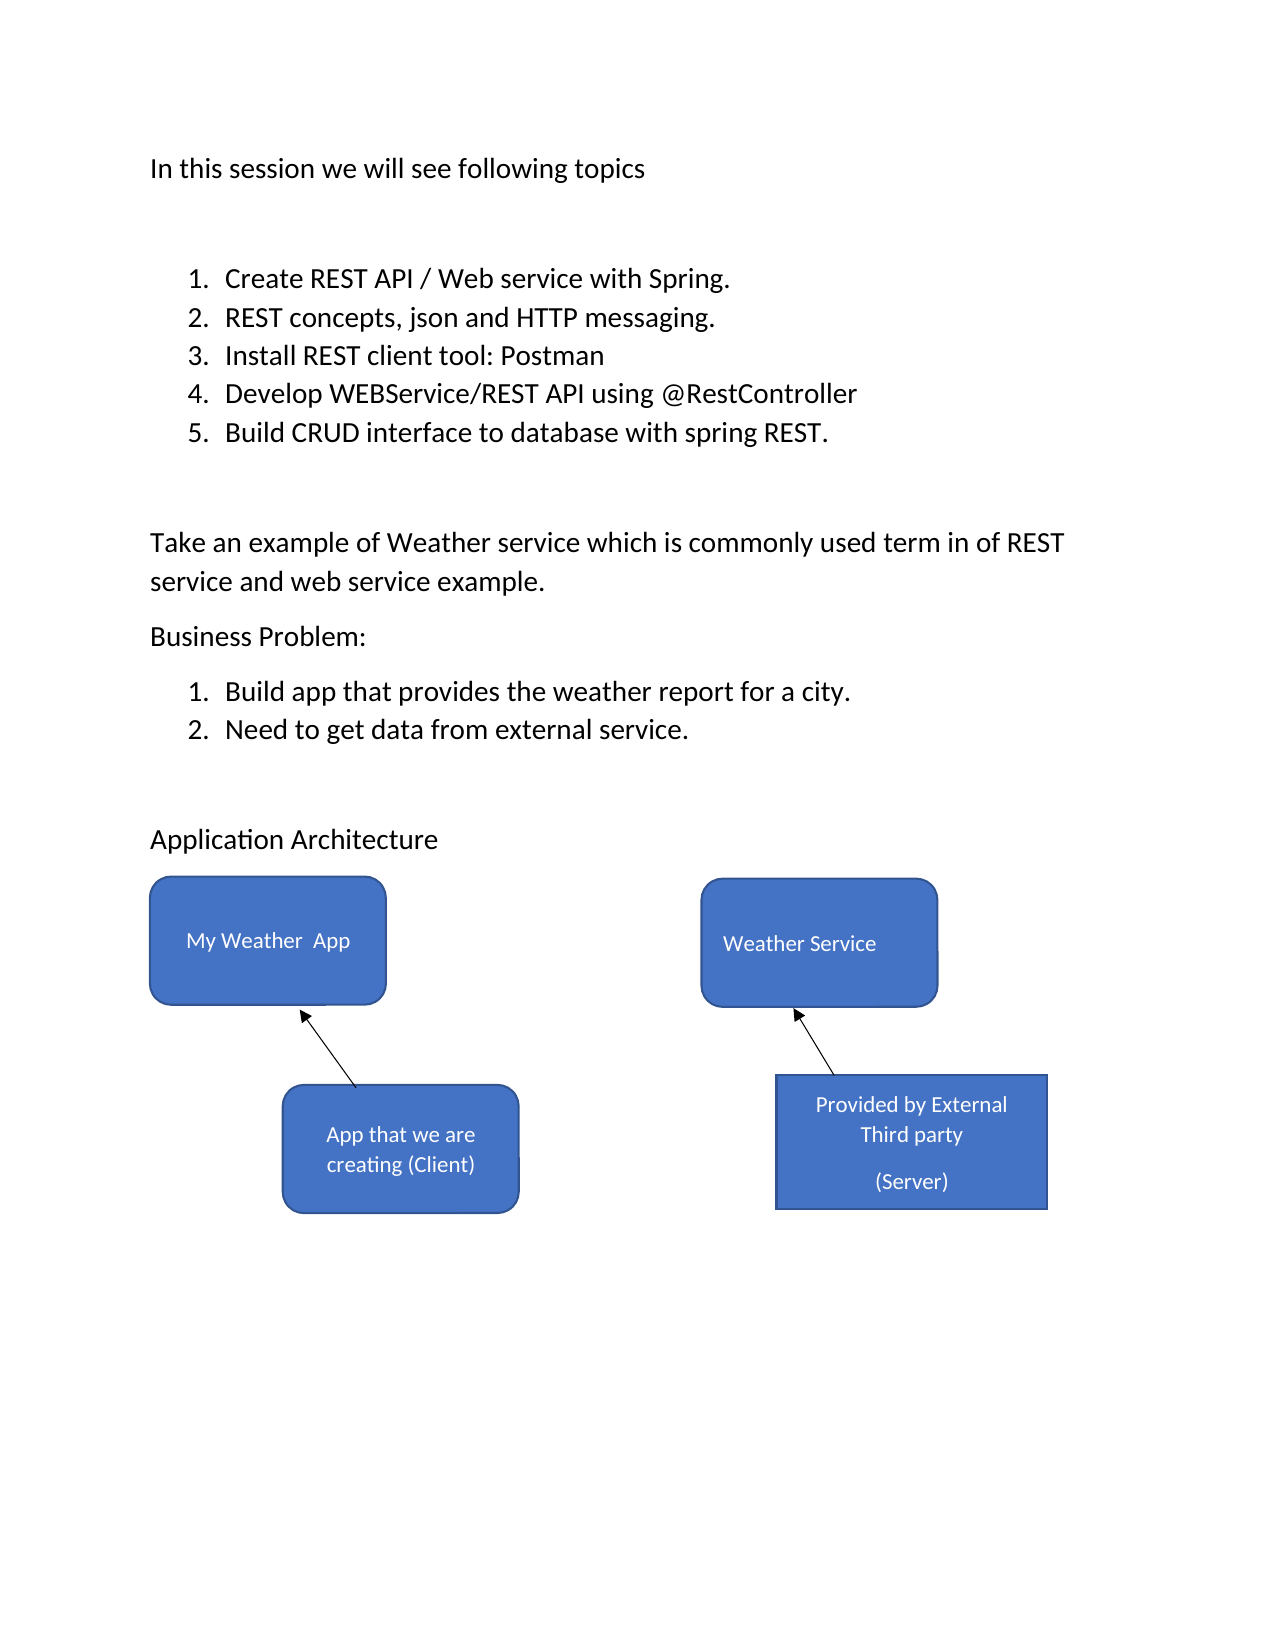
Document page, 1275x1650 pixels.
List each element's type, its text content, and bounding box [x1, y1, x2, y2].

list Develop WEBService/REST API using @RestController [187, 376, 1125, 411]
list REST concepts, json and HTTP messaging. [187, 299, 1125, 334]
text Take an example of Weather service which is commonly used term in of REST service and web service example. [150, 524, 1125, 598]
text Application Architecture [150, 821, 1125, 857]
text Business Problem: [150, 618, 1125, 653]
text In this session we will see following topics [150, 150, 1125, 186]
list Build app that provides the weather report for a city. [187, 673, 1125, 708]
list Install REST client tool: Postman [187, 337, 1125, 373]
list Create REST API / Web service with Spring. [187, 260, 1125, 296]
list Need to get data from external service. [187, 711, 1125, 747]
list Build CRUD interface to database with spring REST. [187, 414, 1125, 449]
